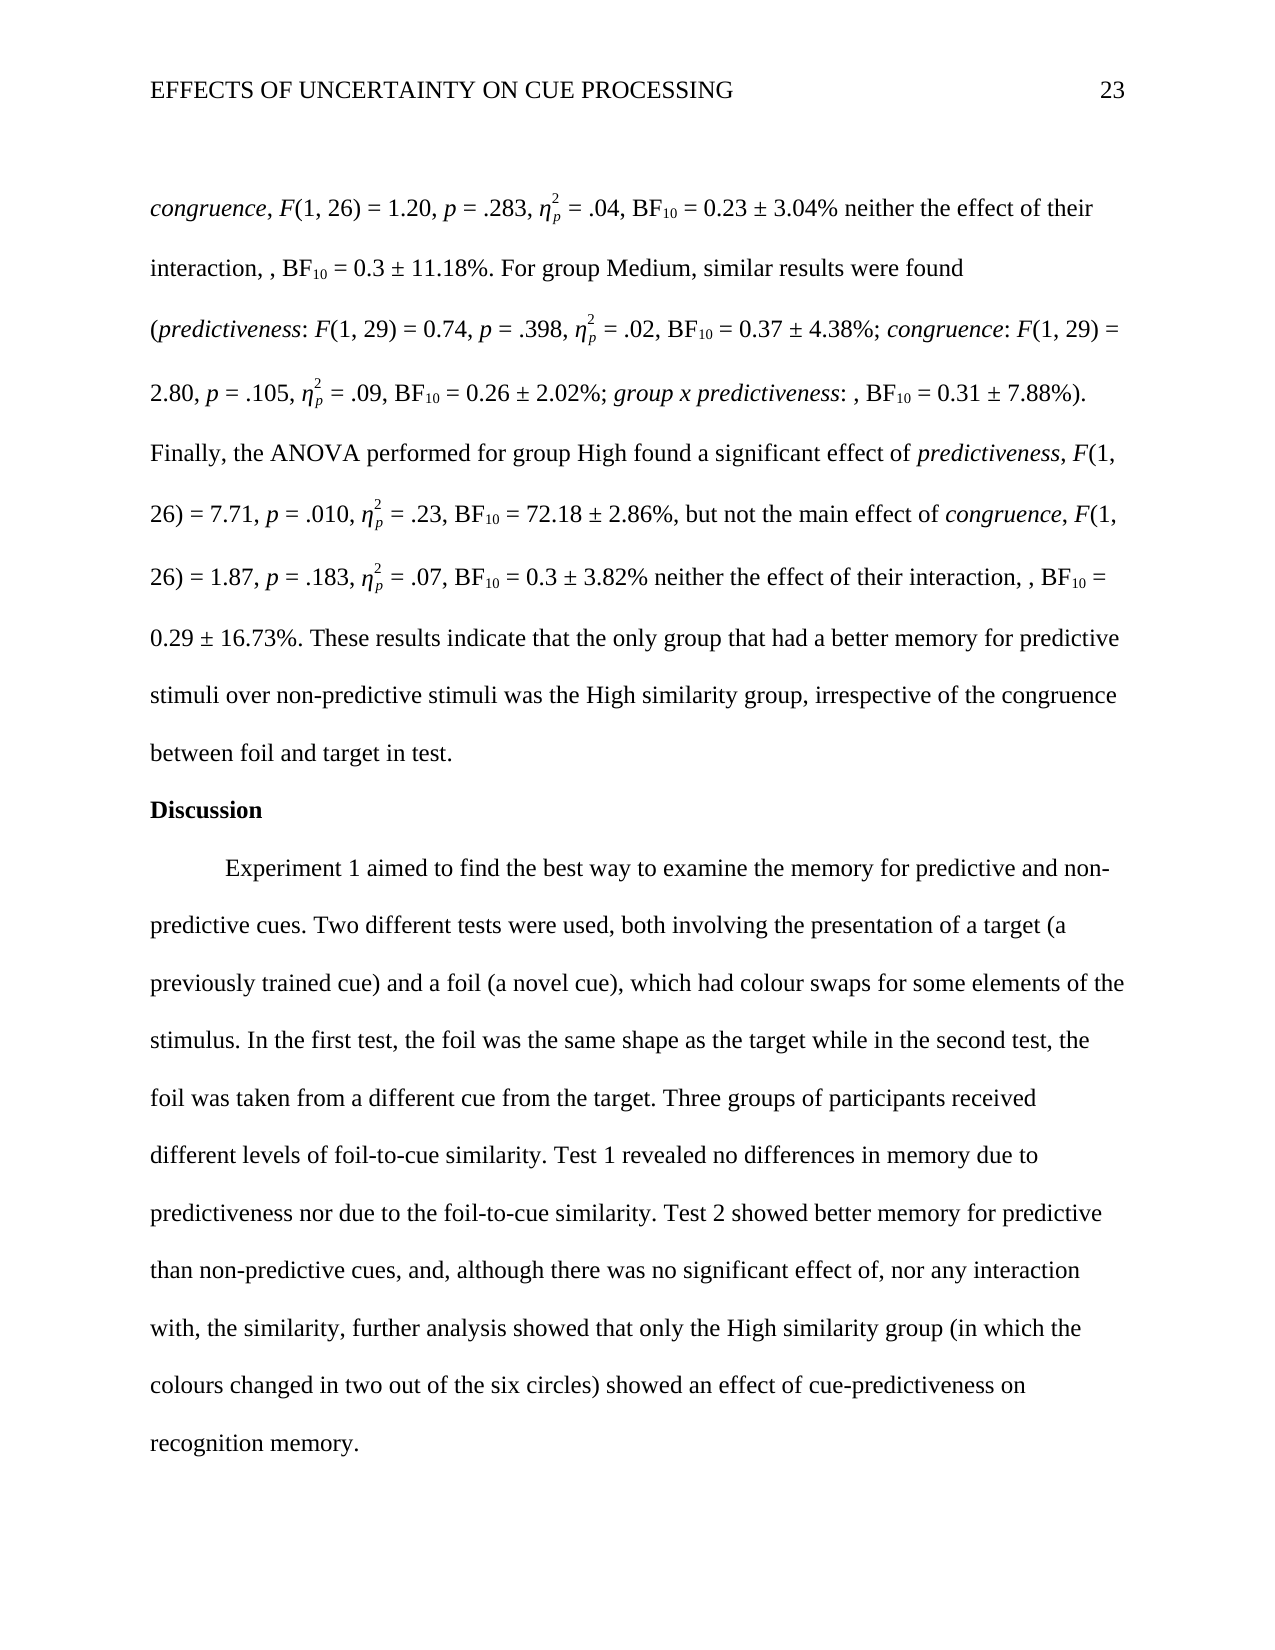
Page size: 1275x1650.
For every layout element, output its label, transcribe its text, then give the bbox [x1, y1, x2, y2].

text Experiment 1 aimed to find the best way to examine the memory for predictive and non-predictive cues. Two different tests were used, both involving the presentation of a target (a previously trained cue) and a foil (a novel cue), which had colour swaps for some elements of the stimulus. In the first test, the foil was the same shape as the target while in the second test, the foil was taken from a different cue from the target. Three groups of participants received different levels of foil-to-cue similarity. Test 1 revealed no differences in memory due to predictiveness nor due to the foil-to-cue similarity. Test 2 showed better memory for predictive than non-predictive cues, and, although there was no significant effect of, nor any interaction with, the similarity, further analysis showed that only the High similarity group (in which the colours changed in two out of the six circles) showed an effect of cue-predictiveness on recognition memory. [150, 853, 1125, 1457]
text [150, 190, 1125, 767]
subtitle Discussion [150, 796, 1125, 824]
